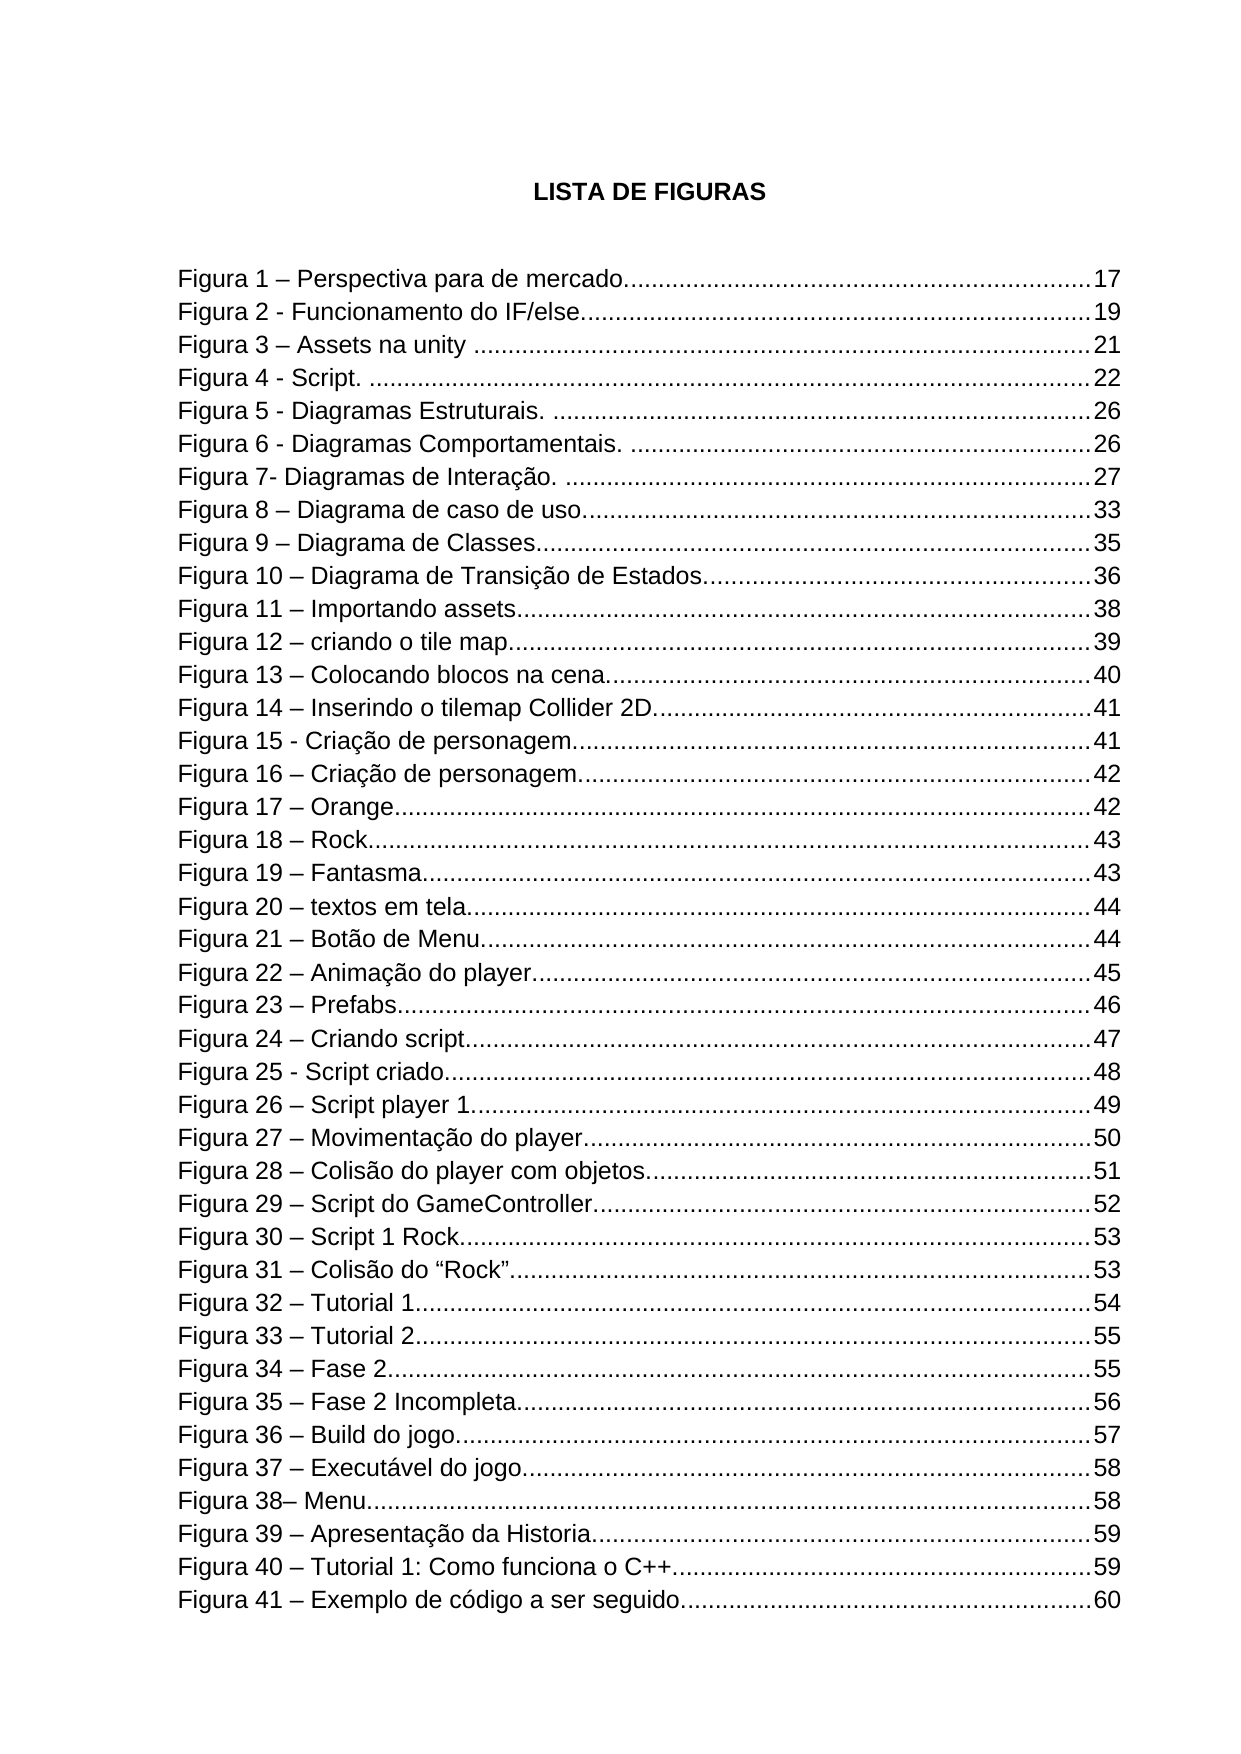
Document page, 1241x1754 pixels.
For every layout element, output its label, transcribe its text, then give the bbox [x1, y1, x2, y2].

text Figura 34 – Fase 2. 55 [177, 1354, 1122, 1382]
text Figura 8 – Diagrama de caso de uso. 33 [177, 495, 1122, 524]
text Figura 30 – Script 1 Rock. 53 [177, 1222, 1122, 1250]
text Figura 28 – Colisão do player com objetos. 51 [177, 1156, 1122, 1184]
text Figura 36 – Build do jogo. 57 [177, 1420, 1122, 1448]
text Figura 16 – Criação de personagem. 42 [177, 759, 1122, 788]
text Figura 41 – Exemplo de código a ser seguido. 60 [177, 1585, 1122, 1614]
text Figura 32 – Tutorial 1. 54 [177, 1288, 1122, 1316]
text Figura 9 – Diagrama de Classes. 35 [177, 528, 1122, 557]
text Figura 11 – Importando assets 38 [177, 594, 1122, 623]
text Figura 38– Menu. 58 [177, 1486, 1122, 1514]
text Figura 23 – Prefabs. 46 [177, 991, 1122, 1019]
text Figura 35 – Fase 2 Incompleta. 56 [177, 1387, 1122, 1416]
text Figura 19 – Fantasma. 43 [177, 858, 1122, 887]
text Figura 29 – Script do GameController. 52 [177, 1189, 1122, 1217]
text Figura 18 – Rock. 43 [177, 825, 1122, 854]
text Figura 12 – criando o tile map. 39 [177, 627, 1122, 656]
text Figura 17 – Orange. 42 [177, 792, 1122, 821]
text Figura 1 – Perspectiva para de mercado. 17 [177, 264, 1122, 293]
text Figura 7- Diagramas de Interação. 27 [177, 462, 1122, 491]
text Figura 40 – Tutorial 1: Como funciona o C++. 59 [177, 1552, 1122, 1581]
text Figura 37 – Executável do jogo. 58 [177, 1453, 1122, 1482]
text Figura 3 – Assets na unity 21 [177, 330, 1122, 359]
text Figura 24 – Criando script. 47 [177, 1023, 1122, 1052]
text Figura 33 – Tutorial 2 55 [177, 1321, 1122, 1349]
text Figura 26 – Script player 1. 49 [177, 1089, 1122, 1118]
text Figura 21 – Botão de Menu. 44 [177, 924, 1122, 953]
text Figura 25 - Script criado. 48 [177, 1057, 1122, 1085]
text Figura 4 - Script. 22 [177, 363, 1122, 392]
text Figura 2 - Funcionamento do IF/else. 19 [177, 297, 1122, 326]
text Figura 39 – Apresentação da Historia. 59 [177, 1519, 1122, 1548]
text Figura 20 – textos em tela. 44 [177, 891, 1122, 920]
text Figura 13 – Colocando blocos na cena. 40 [177, 660, 1122, 689]
text Figura 6 - Diagramas Comportamentais. 26 [177, 429, 1122, 458]
text Figura 14 – Inserindo o tilemap Collider 2D. 41 [177, 693, 1122, 722]
text Figura 15 - Criação de personagem. 41 [177, 726, 1122, 755]
text Figura 27 – Movimentação do player. 50 [177, 1123, 1122, 1151]
text LISTA DE FIGURAS [177, 177, 1122, 206]
text Figura 22 – Animação do player. 45 [177, 957, 1122, 986]
text Figura 31 – Colisão do “Rock”. 53 [177, 1255, 1122, 1283]
text Figura 5 - Diagramas Estruturais. 26 [177, 396, 1122, 425]
text Figura 10 – Diagrama de Transição de Estados. 36 [177, 561, 1122, 590]
